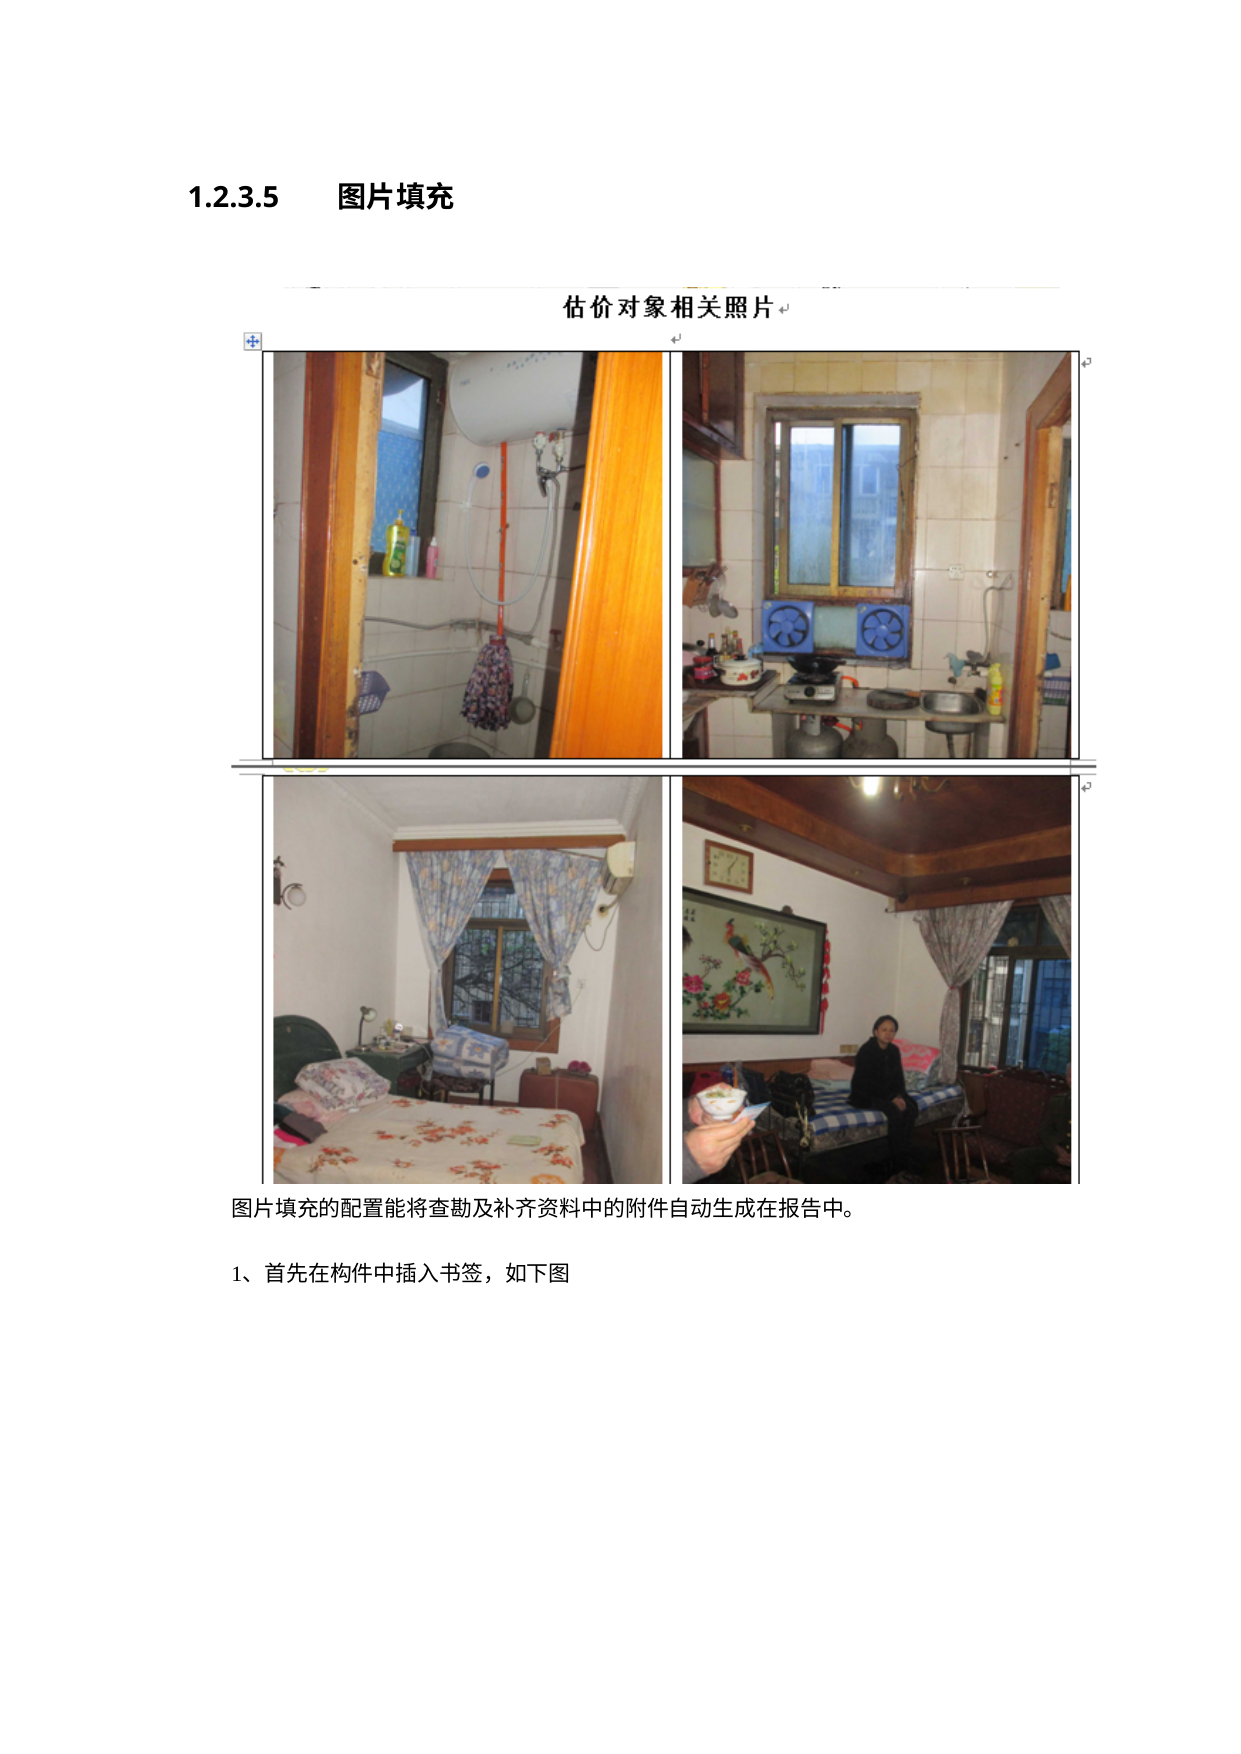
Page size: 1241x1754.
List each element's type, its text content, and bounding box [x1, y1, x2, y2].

text 1、首先在构件中插入书签，如下图 [187, 1256, 1053, 1288]
text 图片填充的配置能将查勘及补齐资料中的附件自动生成在报告中。 [187, 1191, 1053, 1223]
subtitle 图片填充 [187, 162, 1053, 227]
picture [231, 287, 1097, 1184]
